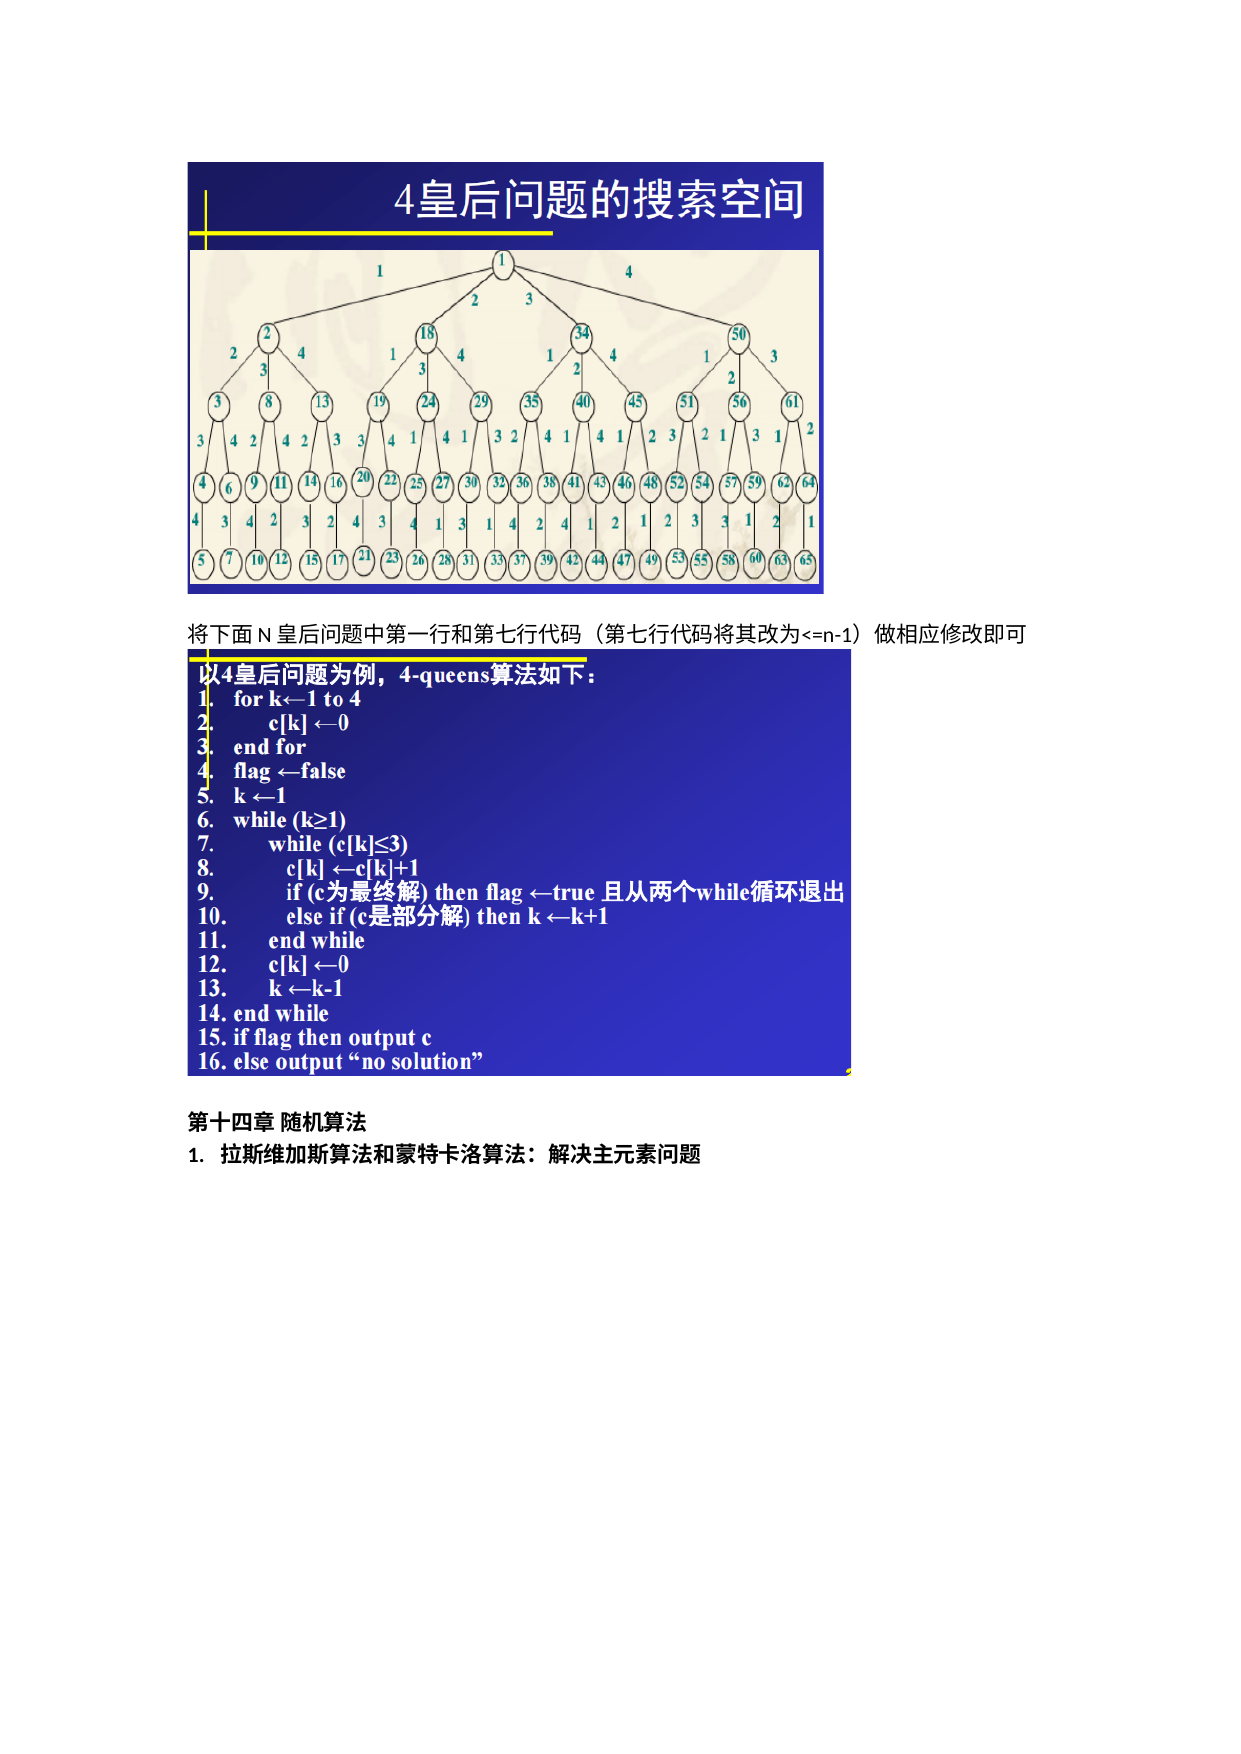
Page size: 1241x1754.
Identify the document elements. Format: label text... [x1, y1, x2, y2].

list 将下面N皇后问题中第一行和第七行代码（第七行代码将其改为<=n-1）做相应修改即可 [187, 617, 1053, 649]
list 拉斯维加斯算法和蒙特卡洛算法：解决主元素问题 [187, 1137, 1053, 1169]
picture [187, 649, 852, 1076]
list 随机算法 [187, 1104, 1053, 1137]
picture [187, 162, 824, 594]
